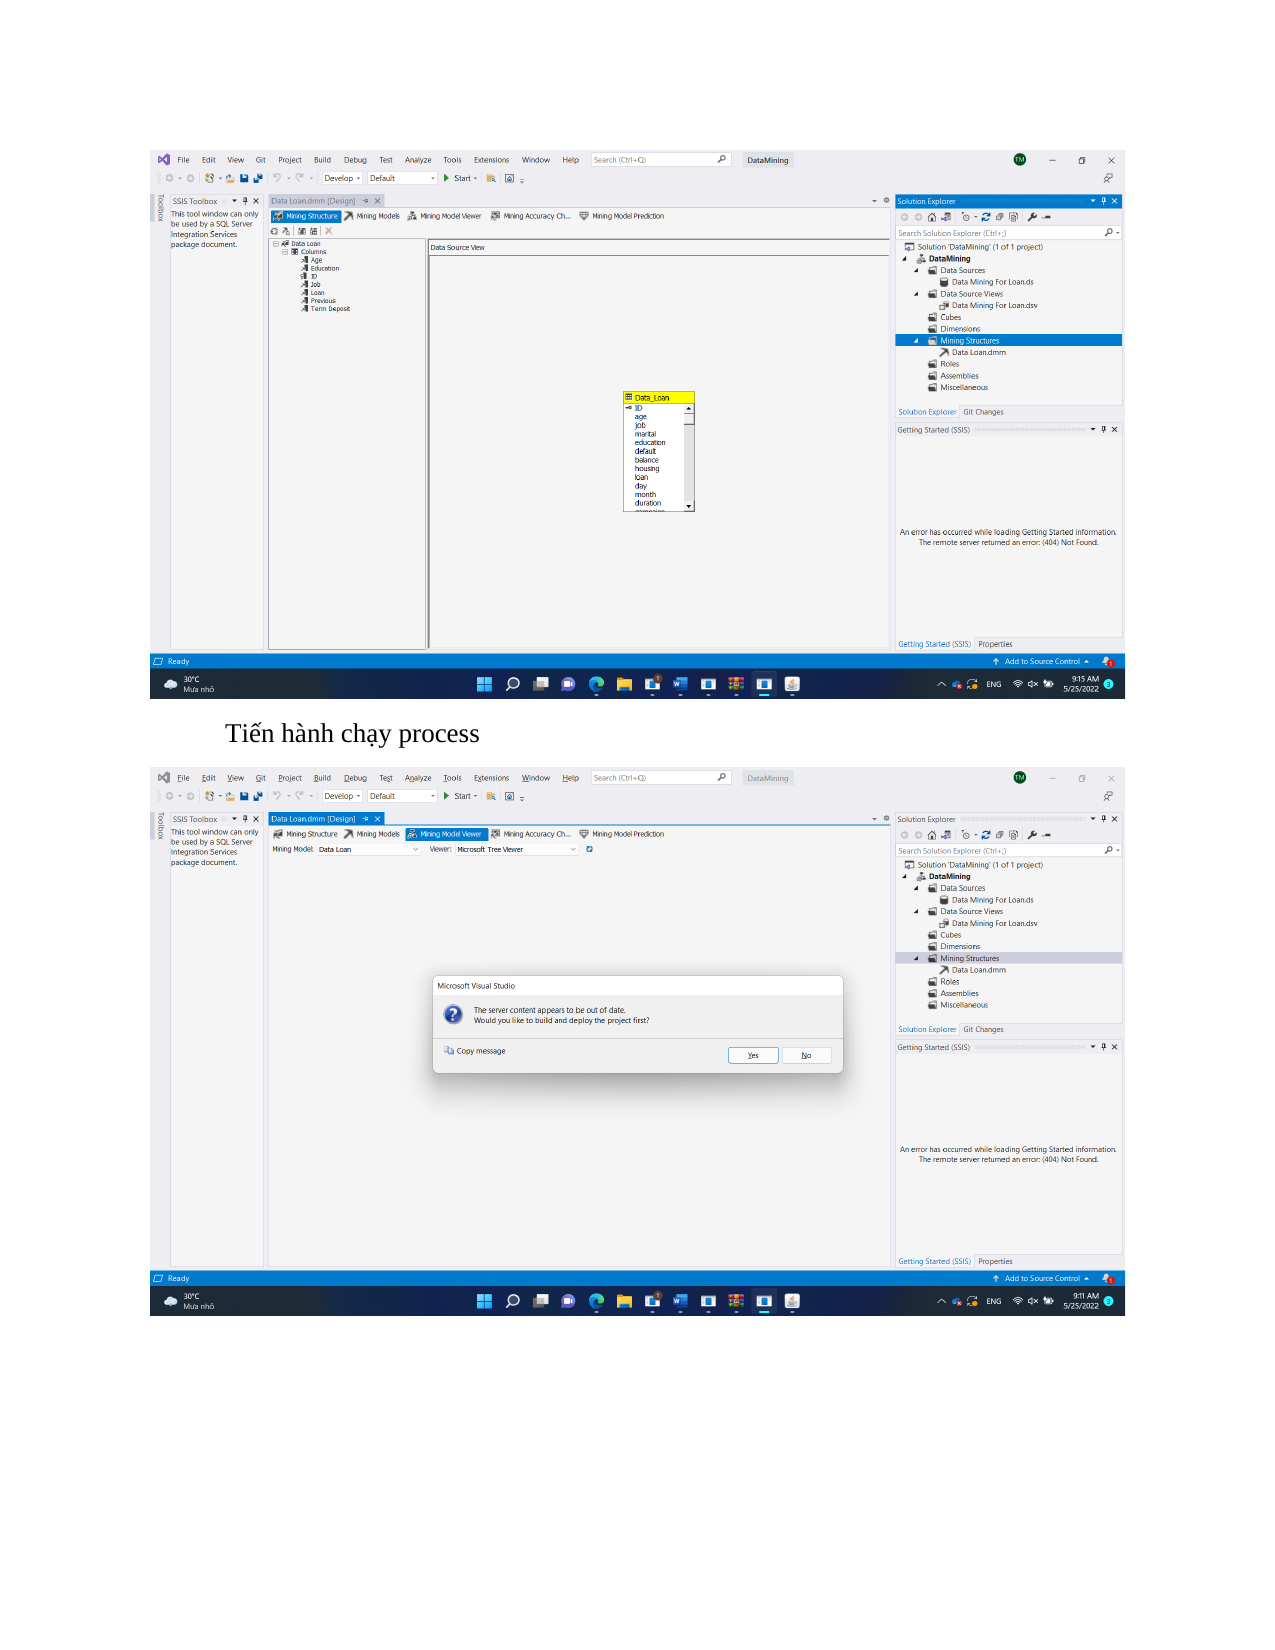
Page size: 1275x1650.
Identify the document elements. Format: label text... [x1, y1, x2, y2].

picture [150, 767, 1125, 1316]
picture [150, 150, 1125, 699]
text Tiến hành chạy process [150, 717, 1125, 748]
